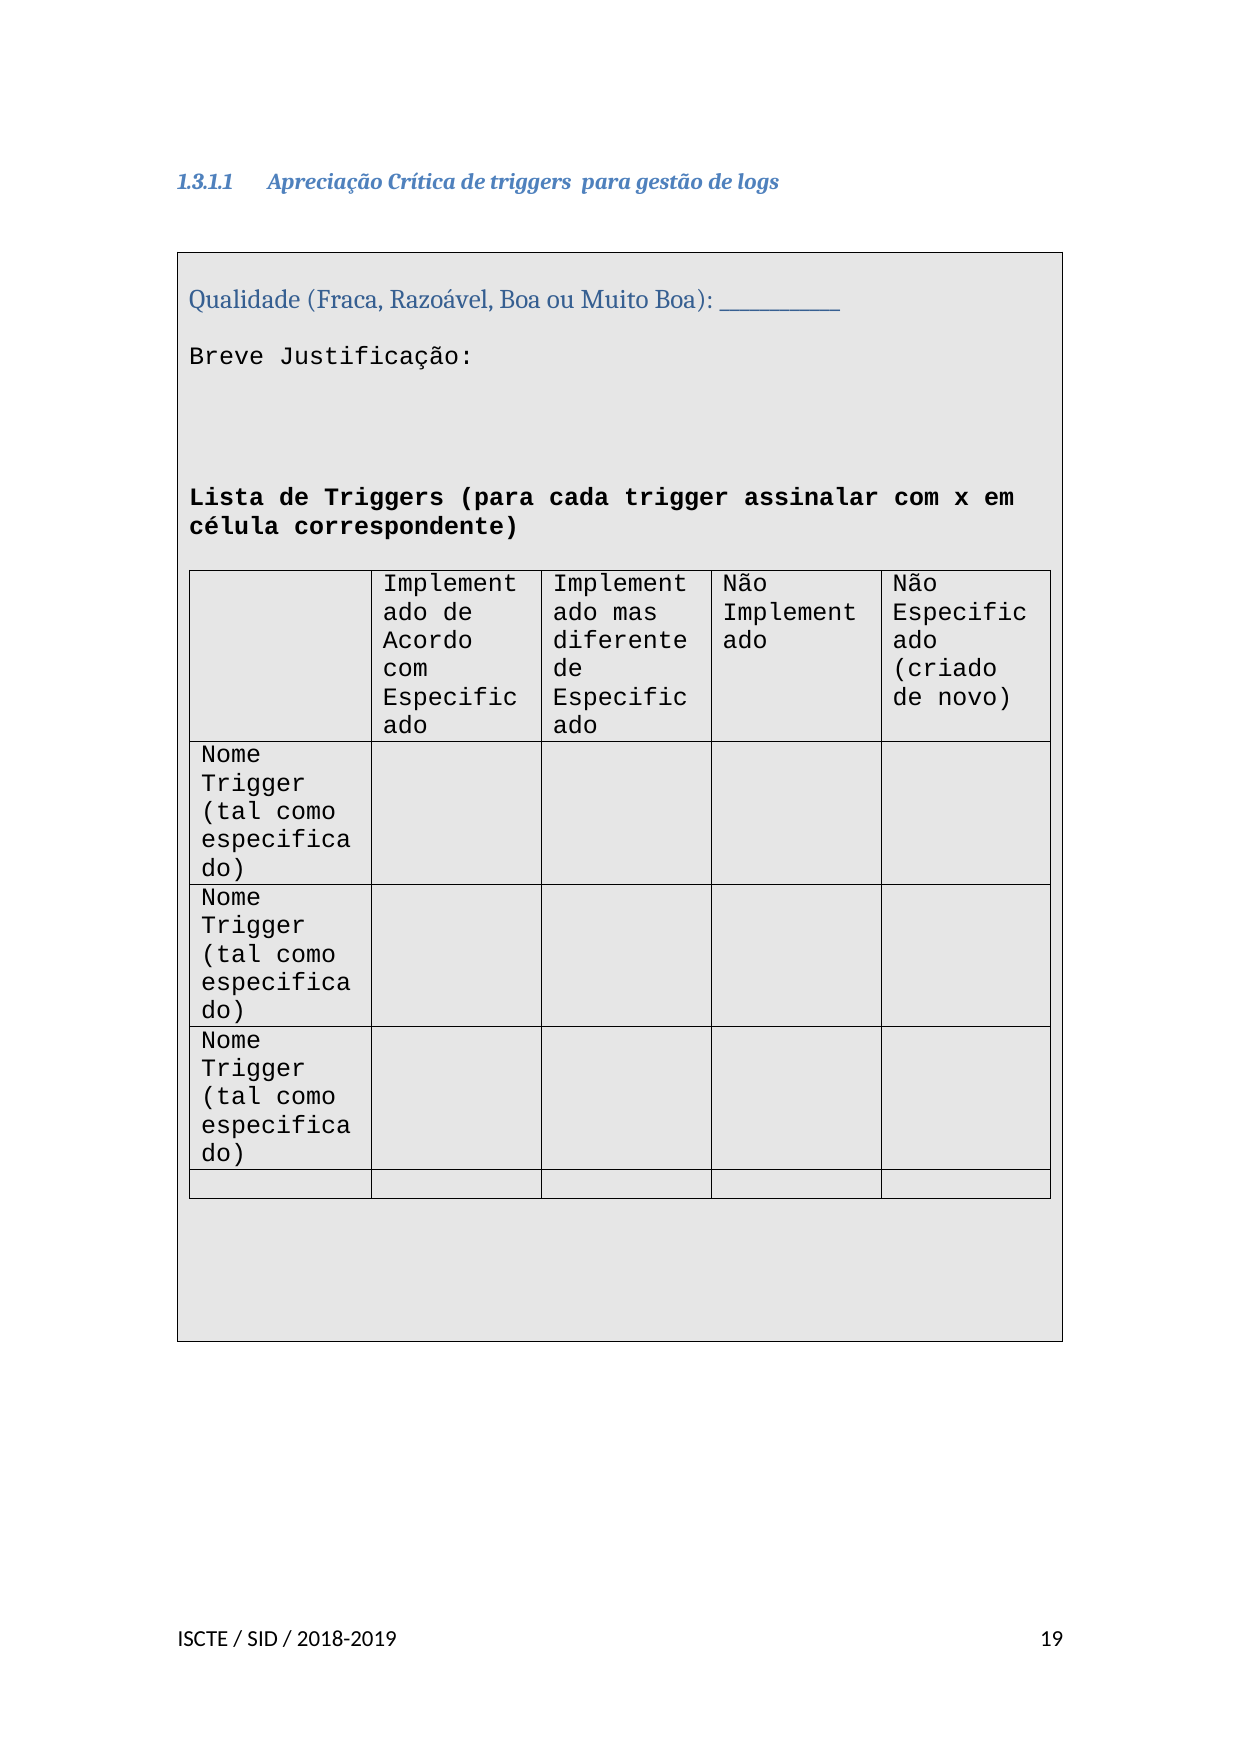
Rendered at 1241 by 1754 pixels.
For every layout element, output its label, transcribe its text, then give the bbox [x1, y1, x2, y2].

table_header Qualidade (Fraca, Razoável, Boa ou Muito Boa): ____________ Breve Justificação: Lista de Triggers (para cada trigger assinalar com x em célula correspondente) [178, 253, 1062, 1341]
subtitle Apreciação Crítica de triggers para gestão de logs [177, 168, 1063, 195]
